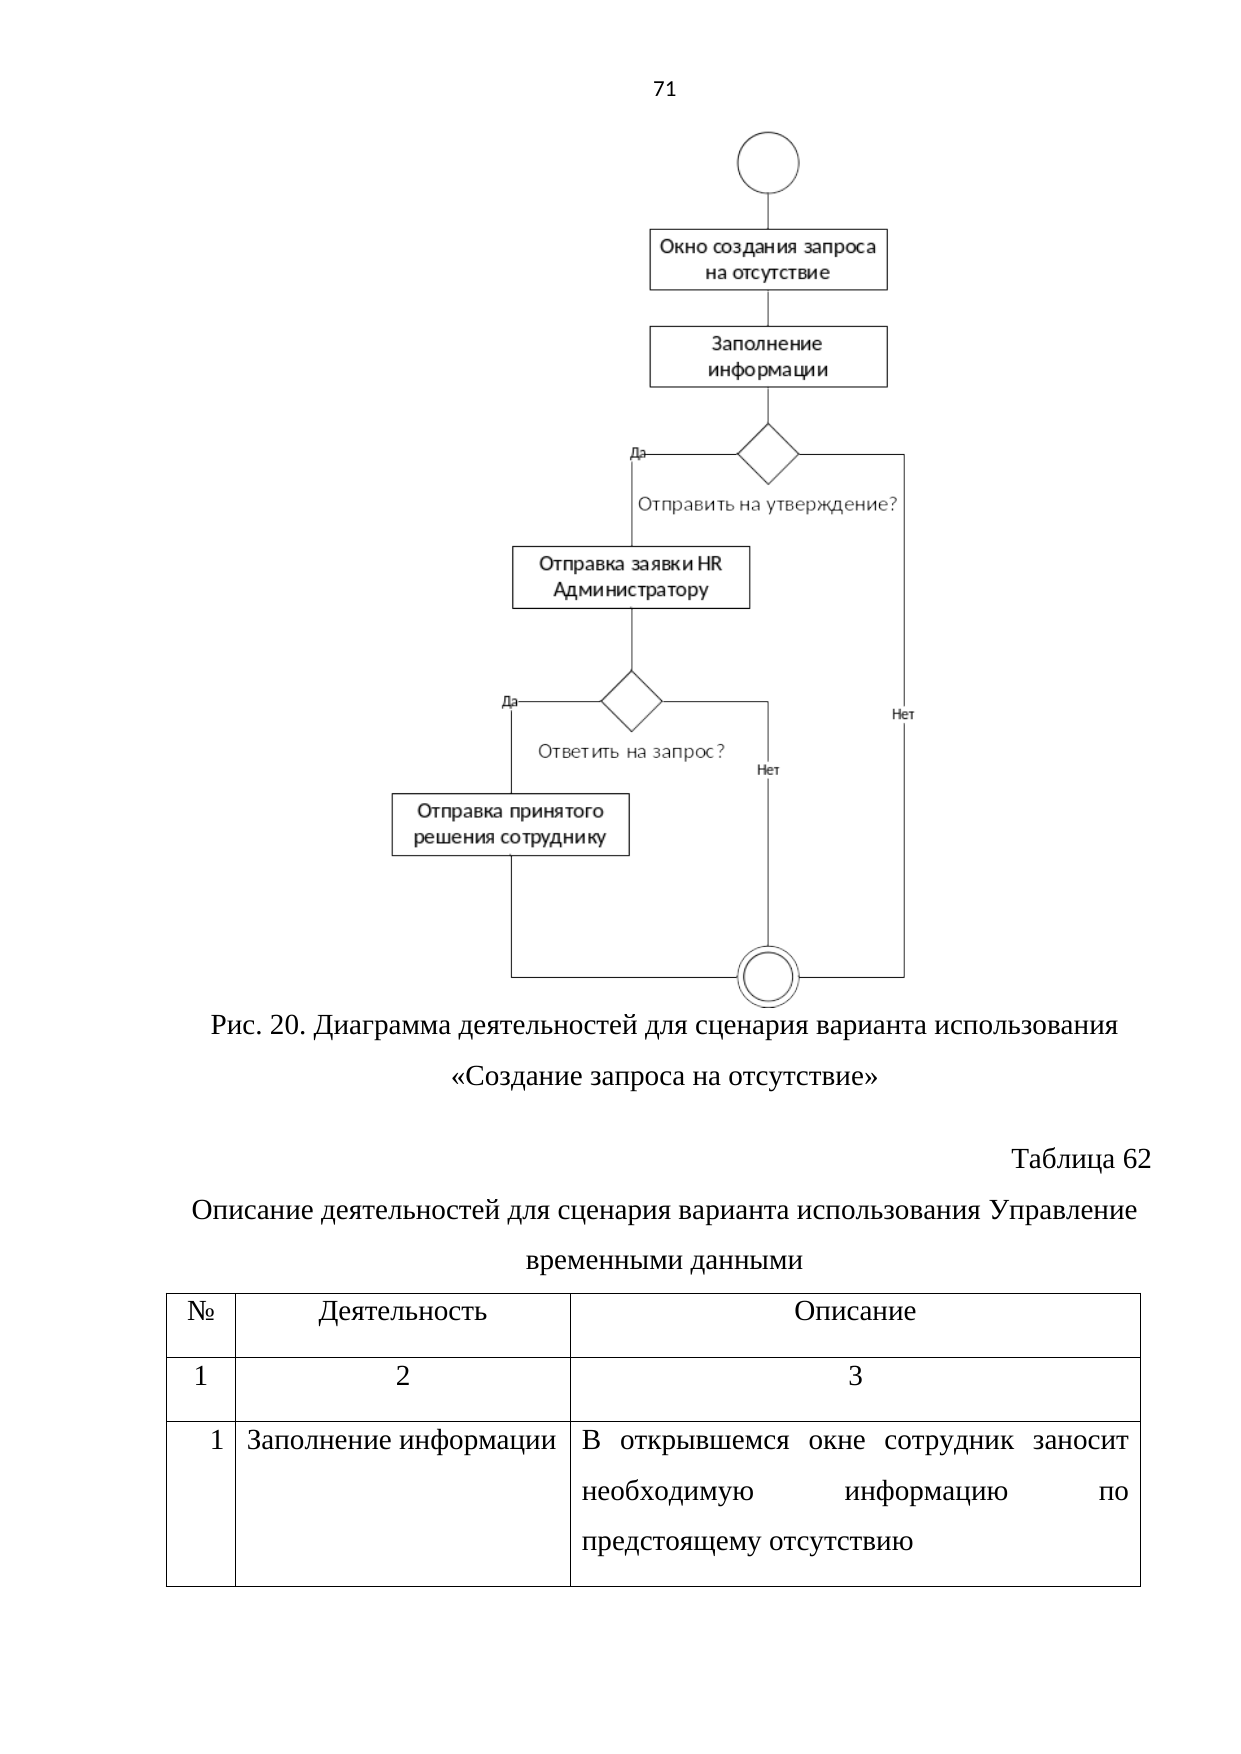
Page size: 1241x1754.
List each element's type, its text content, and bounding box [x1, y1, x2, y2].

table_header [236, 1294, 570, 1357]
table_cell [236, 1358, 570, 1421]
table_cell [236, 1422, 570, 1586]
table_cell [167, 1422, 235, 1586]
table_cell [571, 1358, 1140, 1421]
text Описание деятельностей для сценария варианта использования Управление временными данными [177, 1192, 1152, 1276]
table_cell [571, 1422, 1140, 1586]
text Рис. 20. Диаграмма деятельностей для сценария варианта использования «Создание запроса на отсутствие» [177, 1007, 1152, 1091]
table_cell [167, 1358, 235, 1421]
text Таблица 62 [177, 1142, 1152, 1175]
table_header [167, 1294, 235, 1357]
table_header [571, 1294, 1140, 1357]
